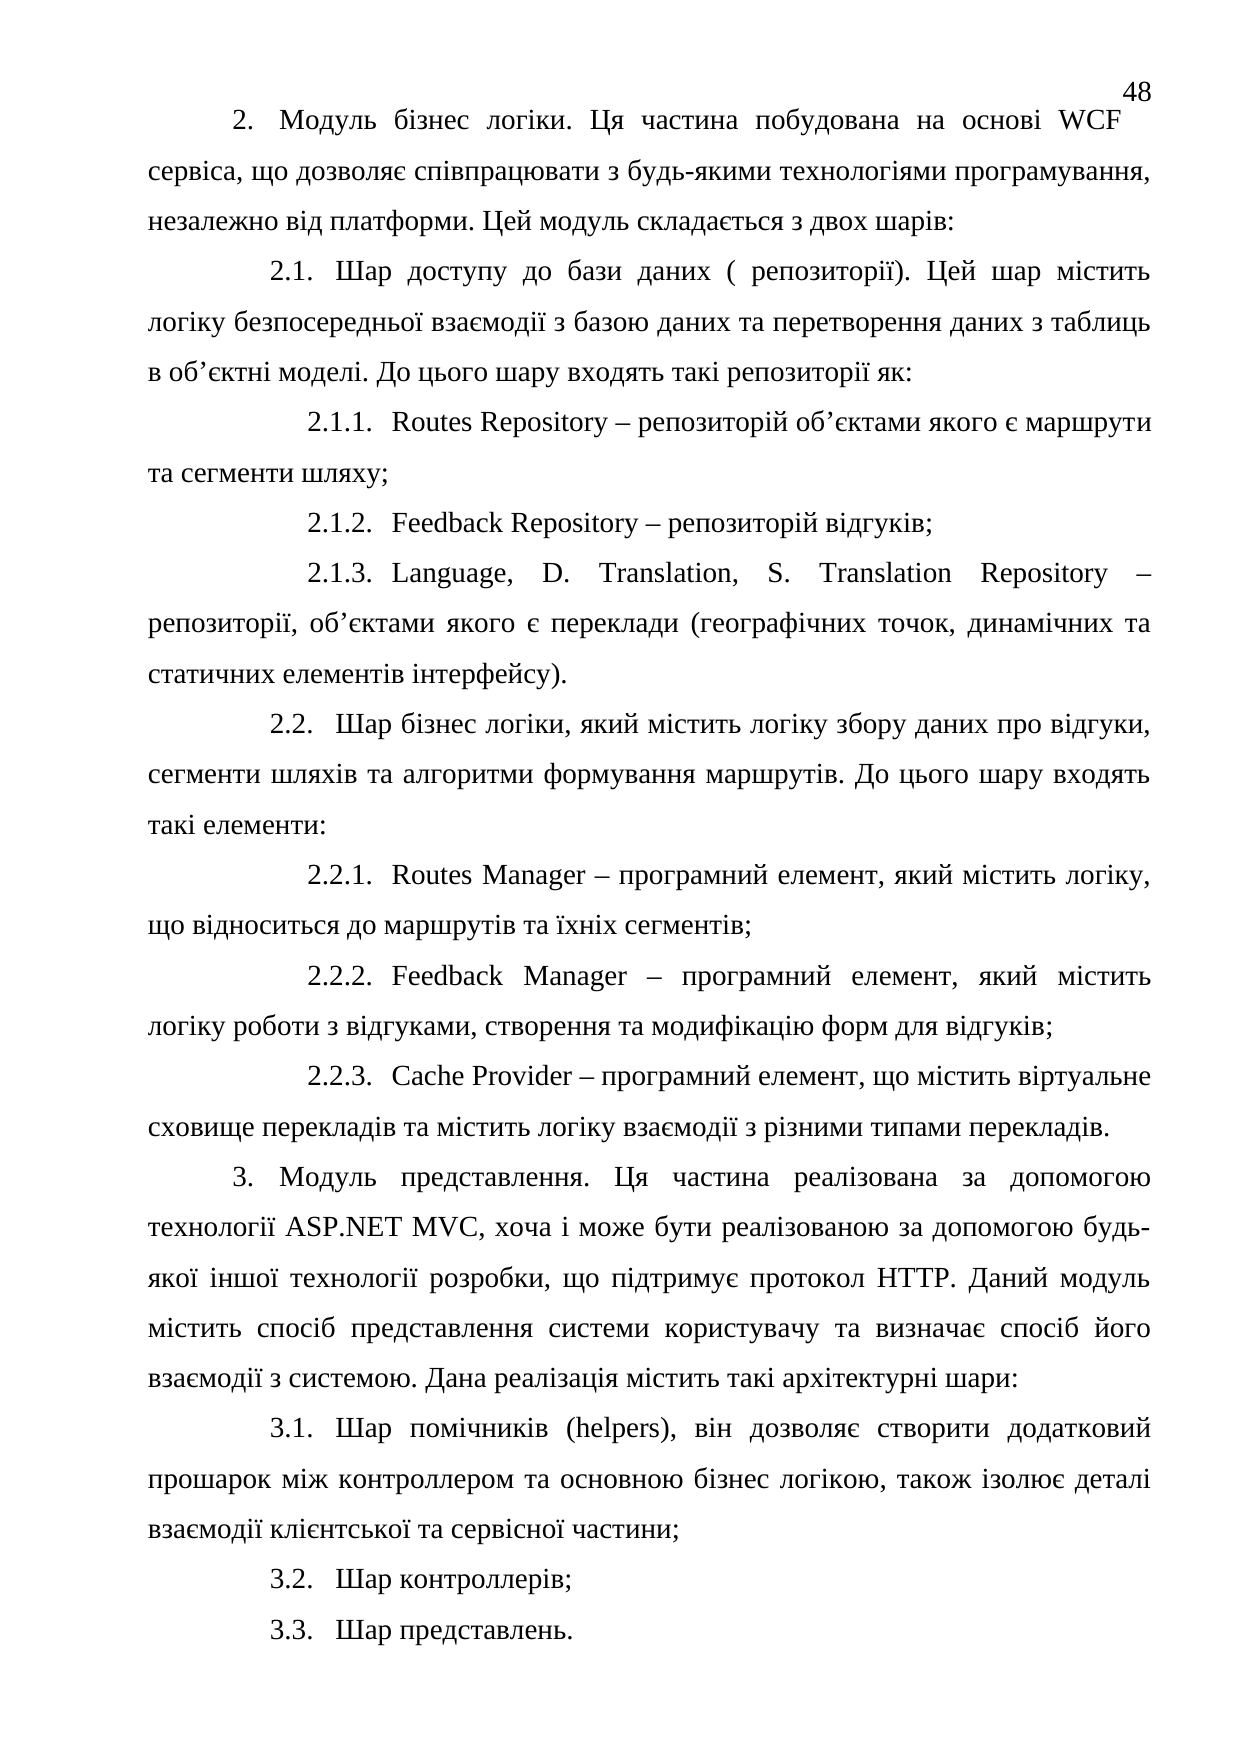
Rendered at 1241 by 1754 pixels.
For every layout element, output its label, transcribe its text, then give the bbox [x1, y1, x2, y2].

list Шар бізнес логіки, який містить логіку збору даних про відгуки, сегменти шляхів та алгоритми формування маршрутів. До цього шару входять такі елементи: [148, 706, 1152, 840]
list Шар контроллерів; [148, 1562, 1152, 1595]
list Feedback Repository – репозиторій відгуків; [148, 505, 1152, 538]
list Routes Repository – репозиторій об’єктами якого є маршрути та сегменти шляху; [148, 404, 1152, 488]
list Модуль представлення. Ця частина реалізована за допомогою технології ASP.NET MVC, хоча і може бути реалізованою за допомогою будь-якої іншої технології розробки, що підтримує протокол HTTP. Даний модуль містить спосіб представлення системи користувачу та визначає спосіб його взаємодії з системою. Дана реалізація містить такі архітектурні шари: [148, 1159, 1152, 1394]
list Feedback Manager – програмний елемент, який містить логіку роботи з відгуками, створення та модифікацію форм для відгуків; [148, 958, 1152, 1042]
list Шар доступу до бази даних ( репозиторії). Цей шар містить логіку безпосередньої взаємодії з базою даних та перетворення даних з таблиць в об’єктні моделі. До цього шару входять такі репозиторії як: [148, 253, 1152, 388]
list Модуль бізнес логіки. Ця частина побудована на основі WCF сервіса, що дозволяє співпрацювати з будь-якими технологіями програмування, незалежно від платформи. Цей модуль складається з двох шарів: [148, 102, 1152, 237]
list Language, D. Translation, S. Translation Repository – репозиторії, об’єктами якого є переклади (географічних точок, динамічних та статичних елементів інтерфейсу). [148, 555, 1152, 689]
list Шар помічників (helpers), він дозволяє створити додатковий прошарок між контроллером та основною бізнес логікою, також ізолює деталі взаємодії клієнтської та сервісної частини; [148, 1411, 1152, 1545]
list Routes Manager – програмний елемент, який містить логіку, що відноситься до маршрутів та їхніх сегментів; [148, 857, 1152, 941]
list Cache Provider – програмний елемент, що містить віртуальне сховище перекладів та містить логіку взаємодії з різними типами перекладів. [148, 1058, 1152, 1142]
list Шар представлень. [148, 1612, 1152, 1645]
